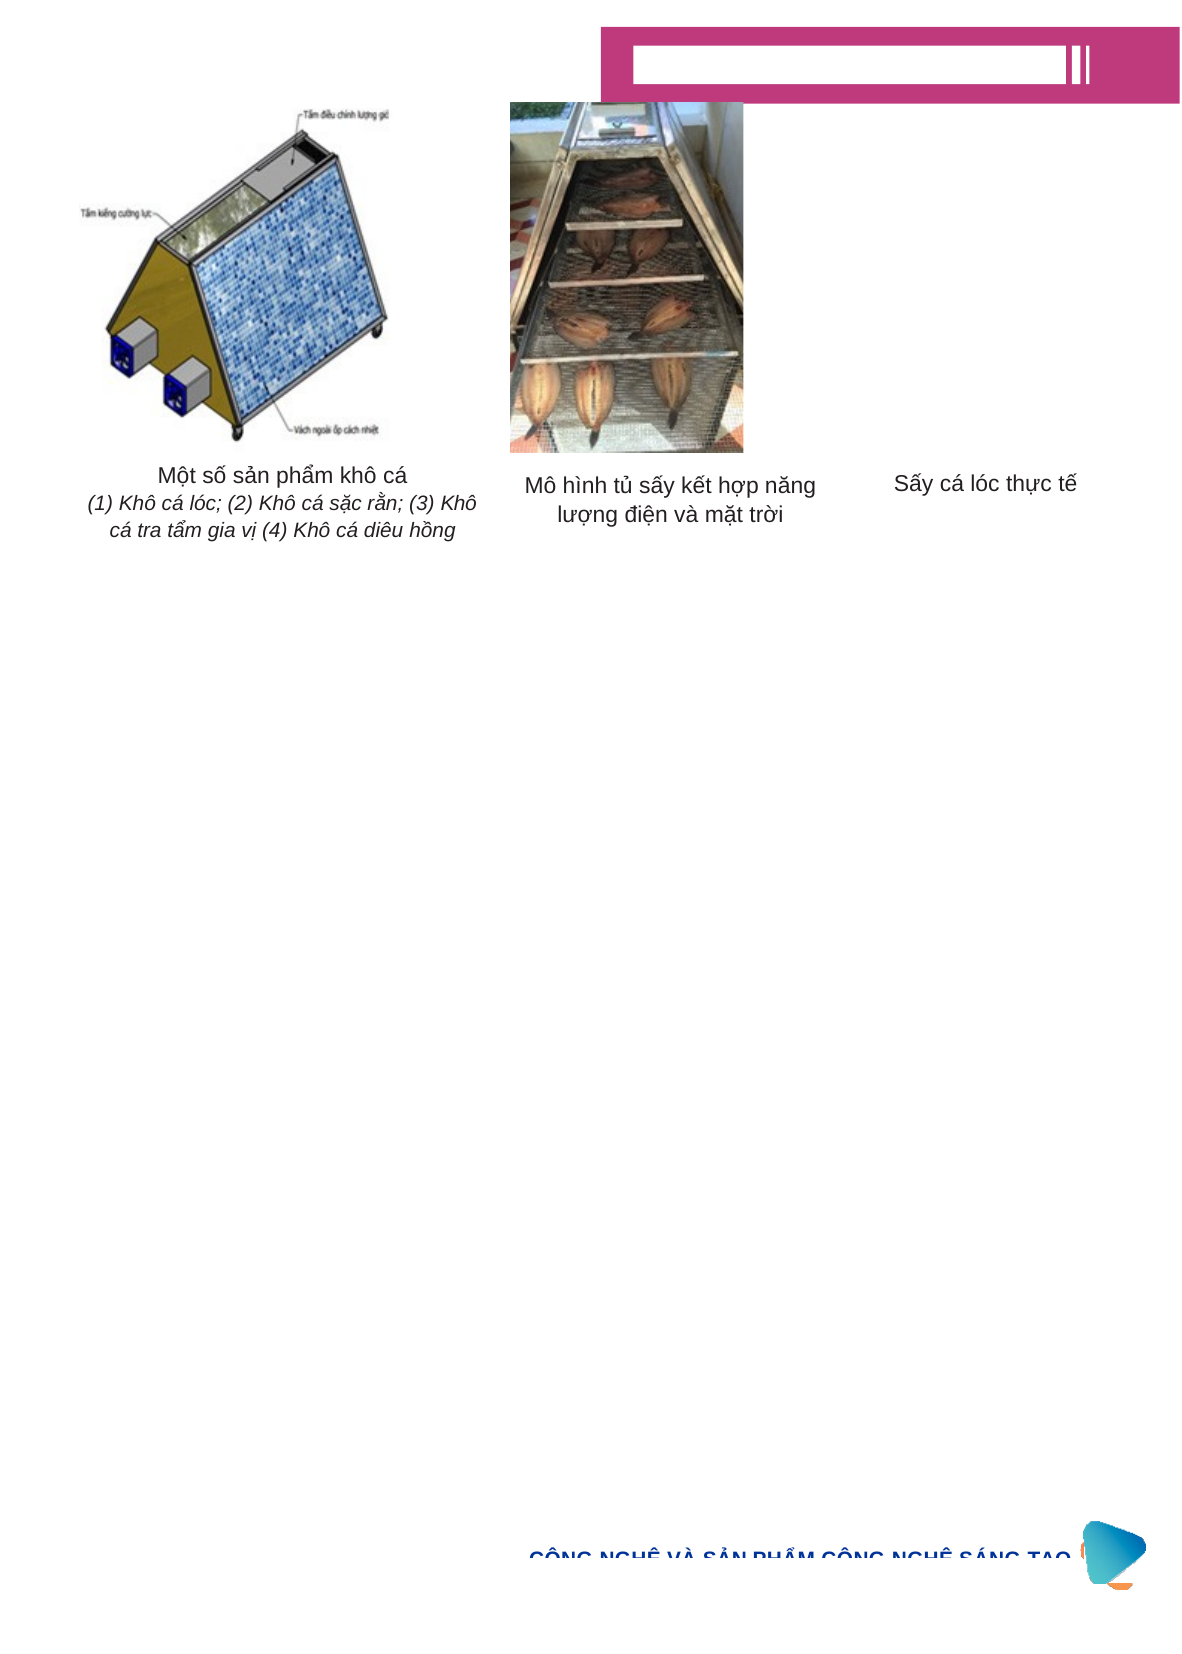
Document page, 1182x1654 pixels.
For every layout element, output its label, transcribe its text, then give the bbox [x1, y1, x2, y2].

picture [510, 102, 744, 453]
text Một số sản phẩm khô cá [157, 462, 477, 488]
picture [78, 108, 394, 453]
text Sấy cá lóc thực tế [894, 470, 1175, 497]
picture [1080, 1519, 1146, 1590]
list Khô cá lóc; (2) Khô cá sặc rằn; (3) Khô cá tra tẩm gia vị (4) Khô cá diêu hồng [87, 491, 477, 542]
text Mô hình tủ sấy kết hợp năng lượng điện và mặt trời [524, 472, 818, 527]
